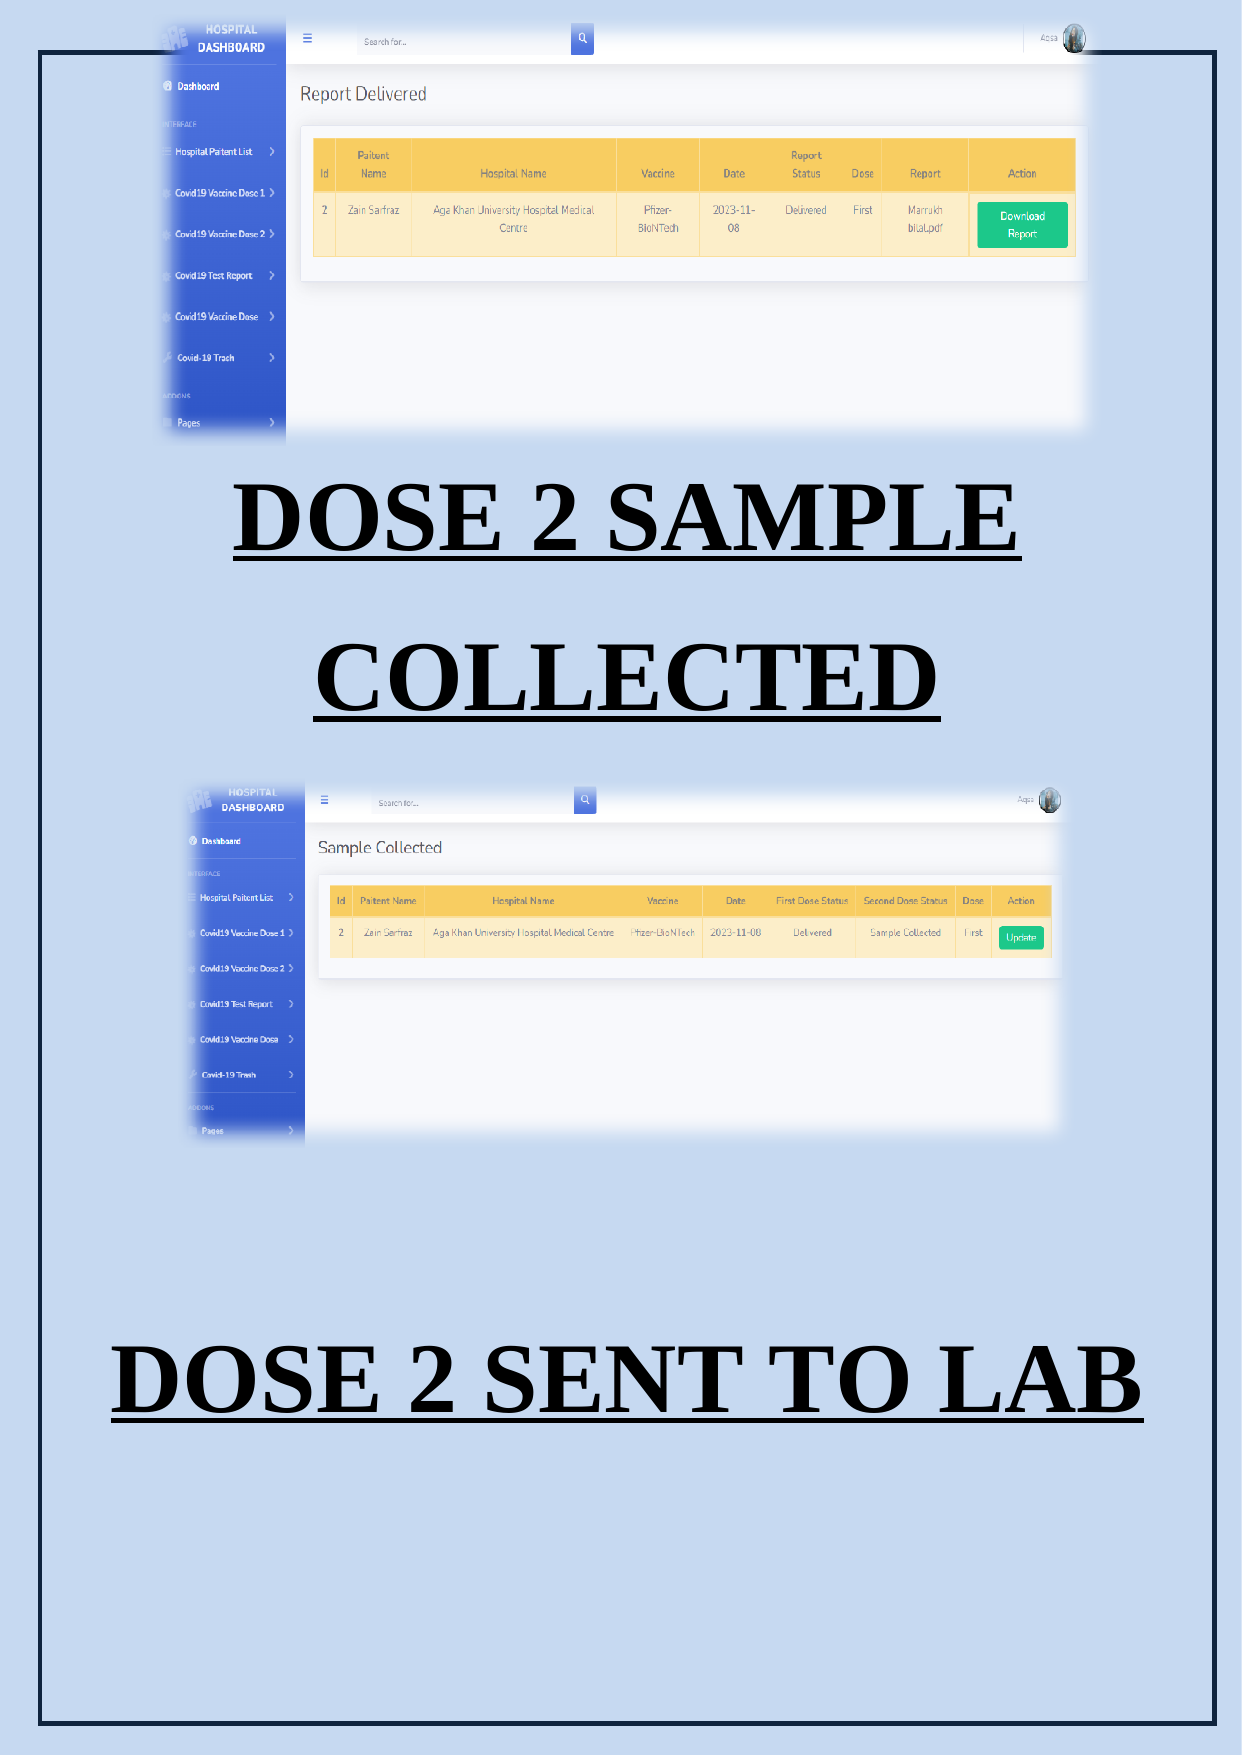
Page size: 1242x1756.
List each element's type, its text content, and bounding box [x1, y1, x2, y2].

text DOSE 2 SAMPLE COLLECTED [42, 456, 1212, 732]
text DOSE 2 SENT TO LAB [42, 1319, 1212, 1434]
picture [166, 43, 1090, 419]
picture [206, 806, 1049, 1121]
